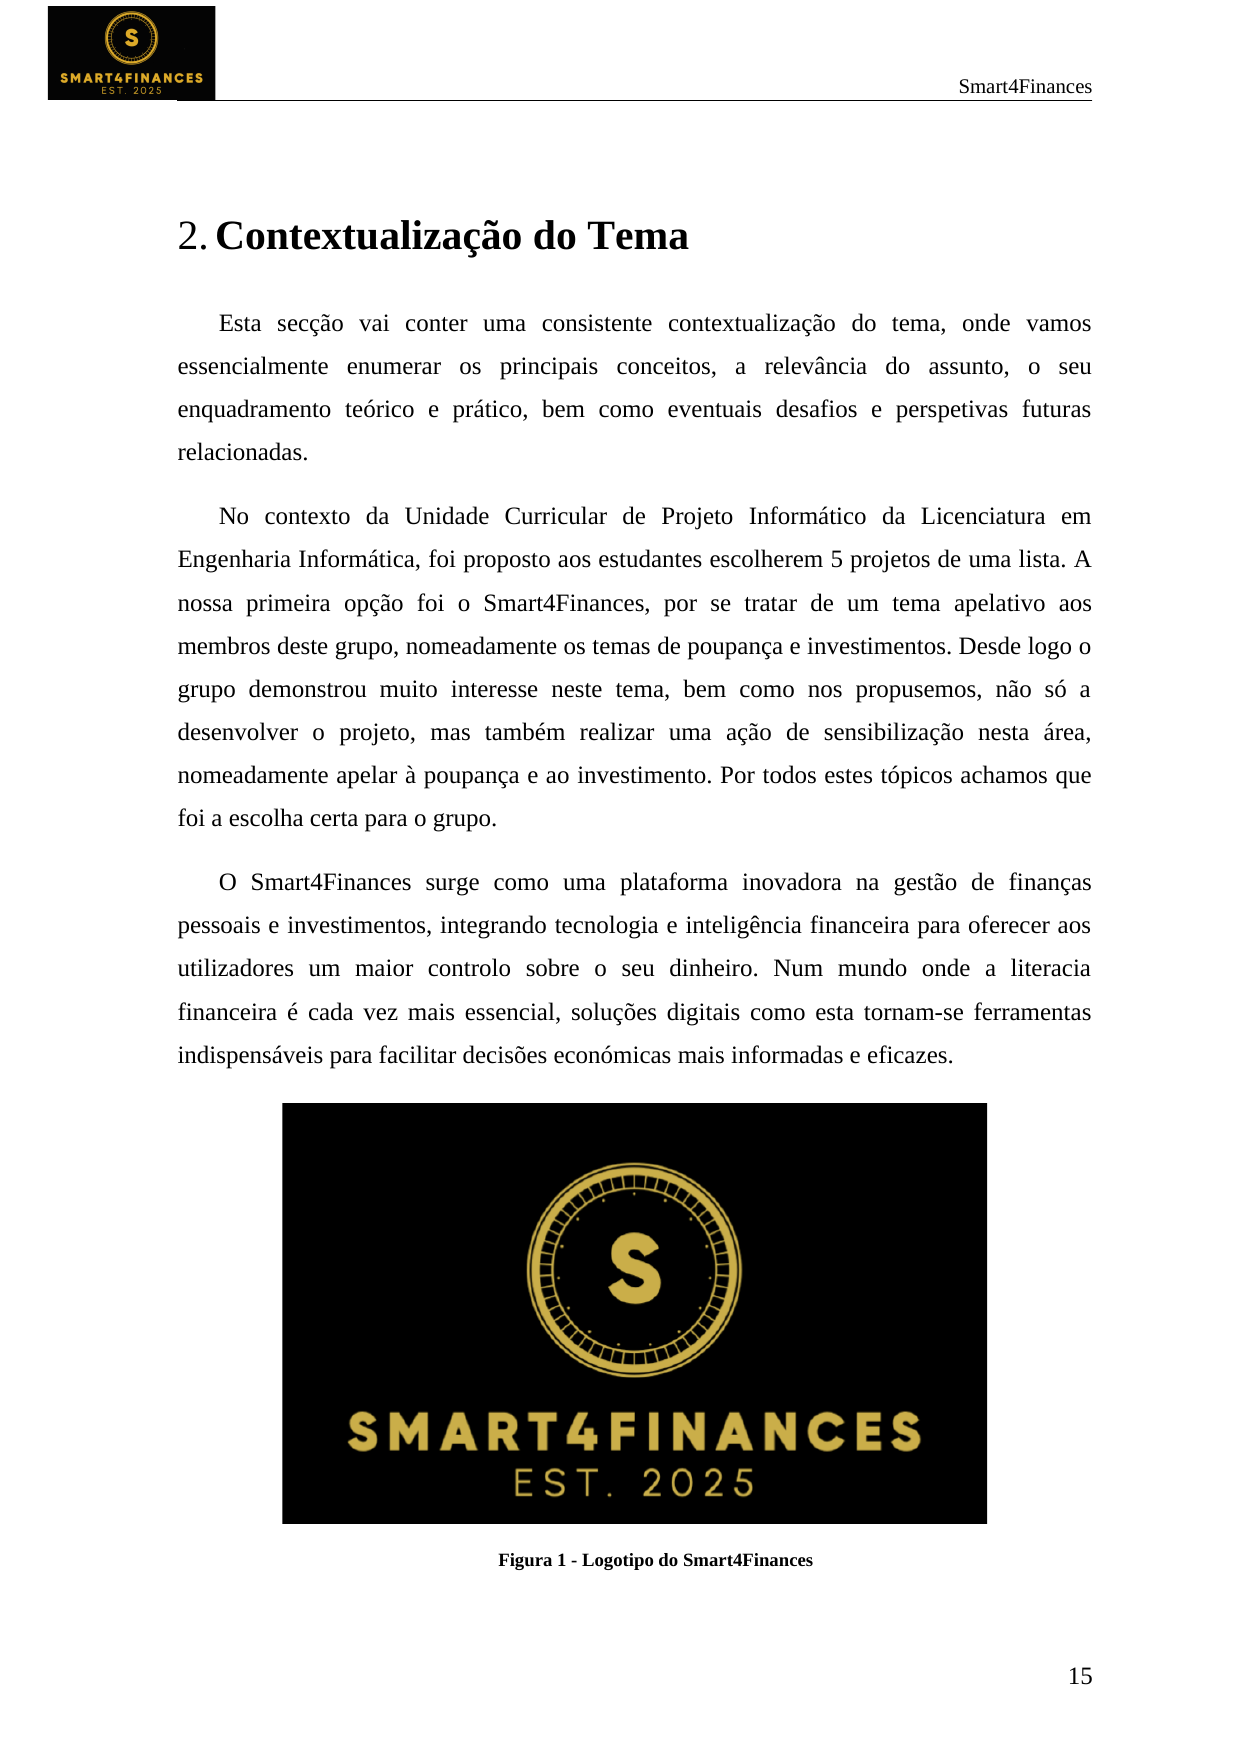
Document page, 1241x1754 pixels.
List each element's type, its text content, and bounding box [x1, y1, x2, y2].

text Esta secção vai conter uma consistente contextualização do tema, onde vamos essencialmente enumerar os principais conceitos, a relevância do assunto, o seu enquadramento teórico e prático, bem como eventuais desafios e perspetivas futuras relacionadas. [177, 308, 1092, 466]
picture [282, 1103, 988, 1524]
text No contexto da Unidade Curricular de Projeto Informático da Licenciatura em Engenharia Informática, foi proposto aos estudantes escolherem 5 projetos de uma lista. A nossa primeira opção foi o Smart4Finances, por se tratar de um tema apelativo aos membros deste grupo, nomeadamente os temas de poupança e investimentos. Desde logo o grupo demonstrou muito interesse neste tema, bem como nos propusemos, não só a desenvolver o projeto, mas também realizar uma ação de sensibilização nesta área, nomeadamente apelar à poupança e ao investimento. Por todos estes tópicos achamos que foi a escolha certa para o grupo. [177, 501, 1092, 832]
subtitle Contextualização do Tema [177, 210, 1092, 258]
text Figura - Logotipo do Smart4Finances [177, 1549, 1092, 1570]
picture [47, 6, 216, 100]
text O Smart4Finances surge como uma plataforma inovadora na gestão de finanças pessoais e investimentos, integrando tecnologia e inteligência financeira para oferecer aos utilizadores um maior controlo sobre o seu dinheiro. Num mundo onde a literacia financeira é cada vez mais essencial, soluções digitais como esta tornam-se ferramentas indispensáveis para facilitar decisões económicas mais informadas e eficazes. [177, 867, 1092, 1068]
